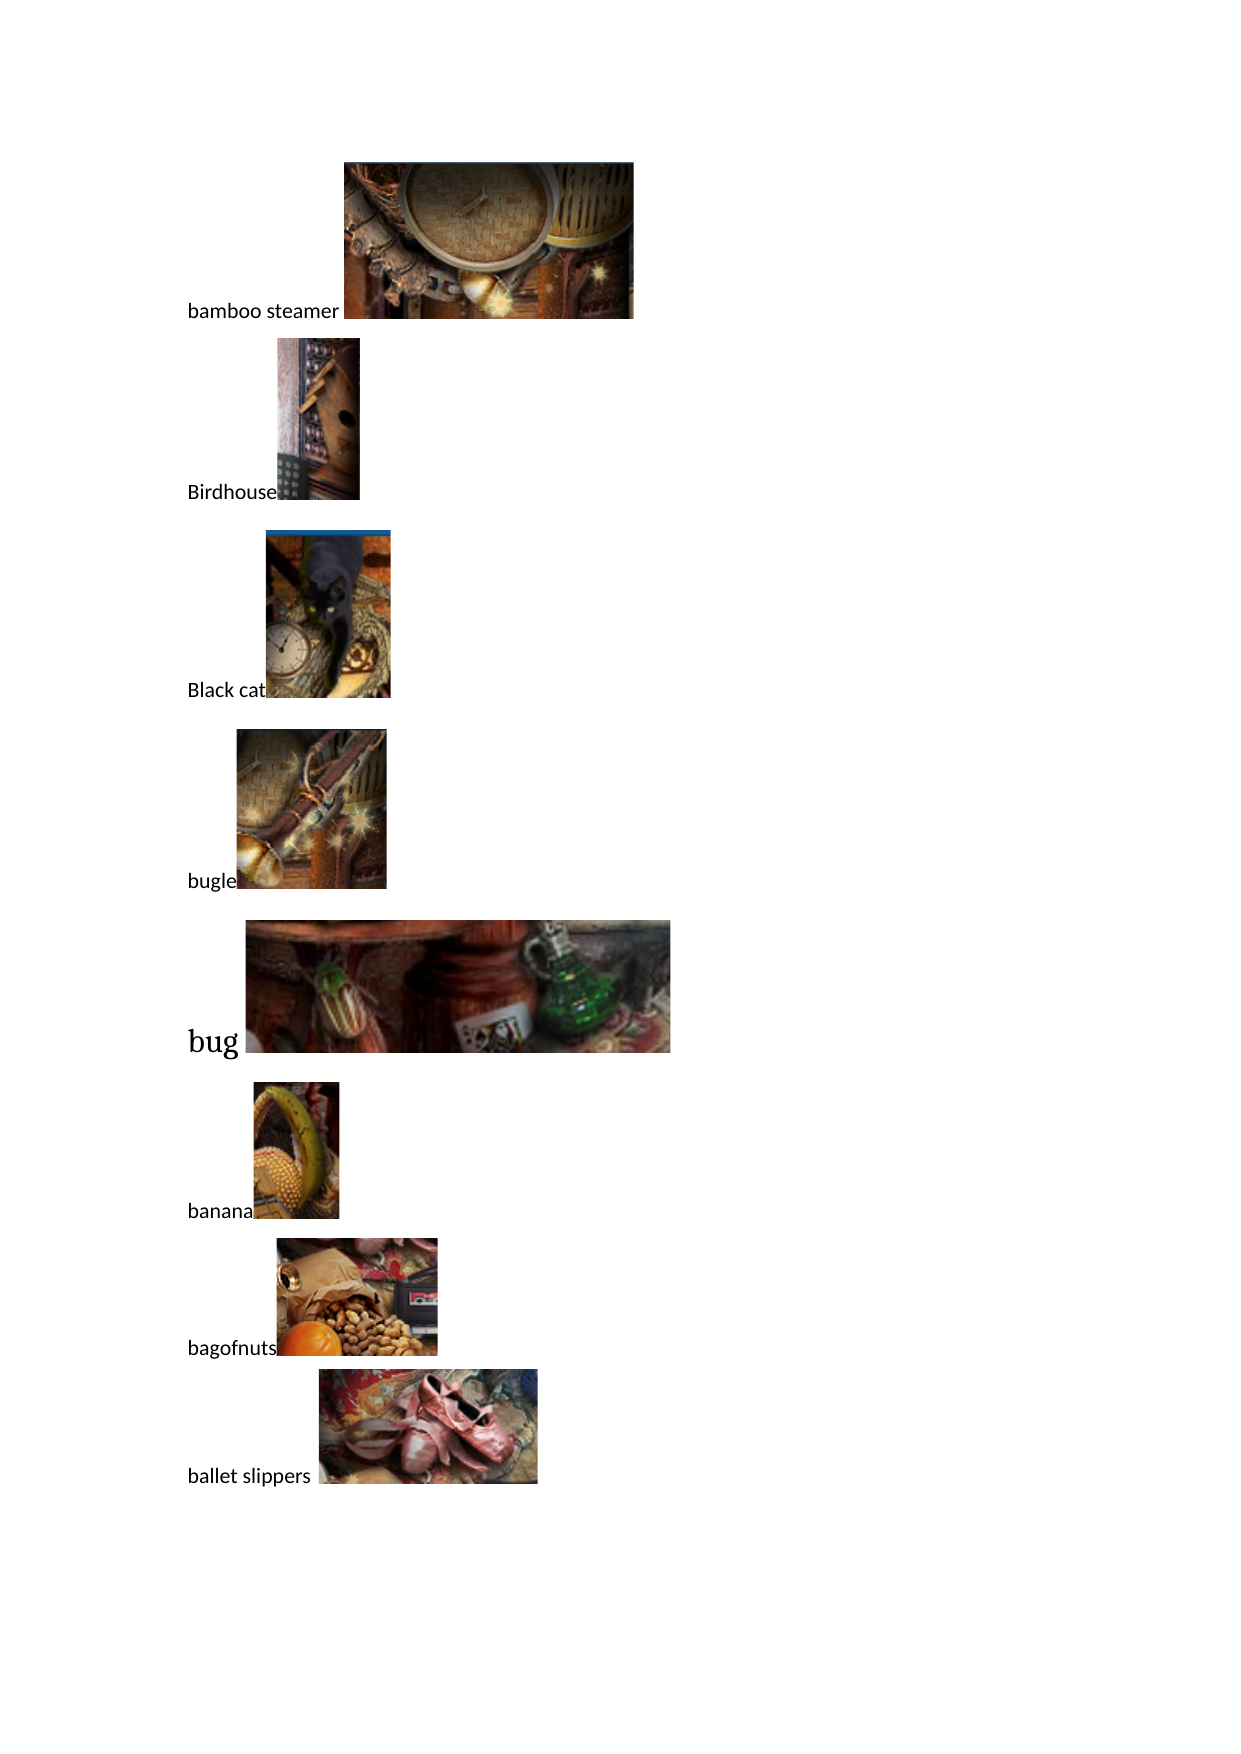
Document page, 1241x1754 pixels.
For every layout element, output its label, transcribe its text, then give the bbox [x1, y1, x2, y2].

text bagofnuts [187, 1234, 1053, 1364]
picture [277, 338, 360, 500]
picture [236, 729, 387, 889]
text Birdhouse [187, 324, 1053, 519]
picture [318, 1369, 538, 1484]
picture [245, 920, 671, 1053]
text Black cat [187, 519, 1053, 714]
text banana [187, 1072, 1053, 1234]
text ballet slippers [187, 1364, 1053, 1494]
picture [276, 1238, 438, 1356]
picture [253, 1082, 340, 1219]
picture [265, 530, 391, 698]
picture [344, 162, 634, 319]
text bugle [187, 714, 1053, 909]
